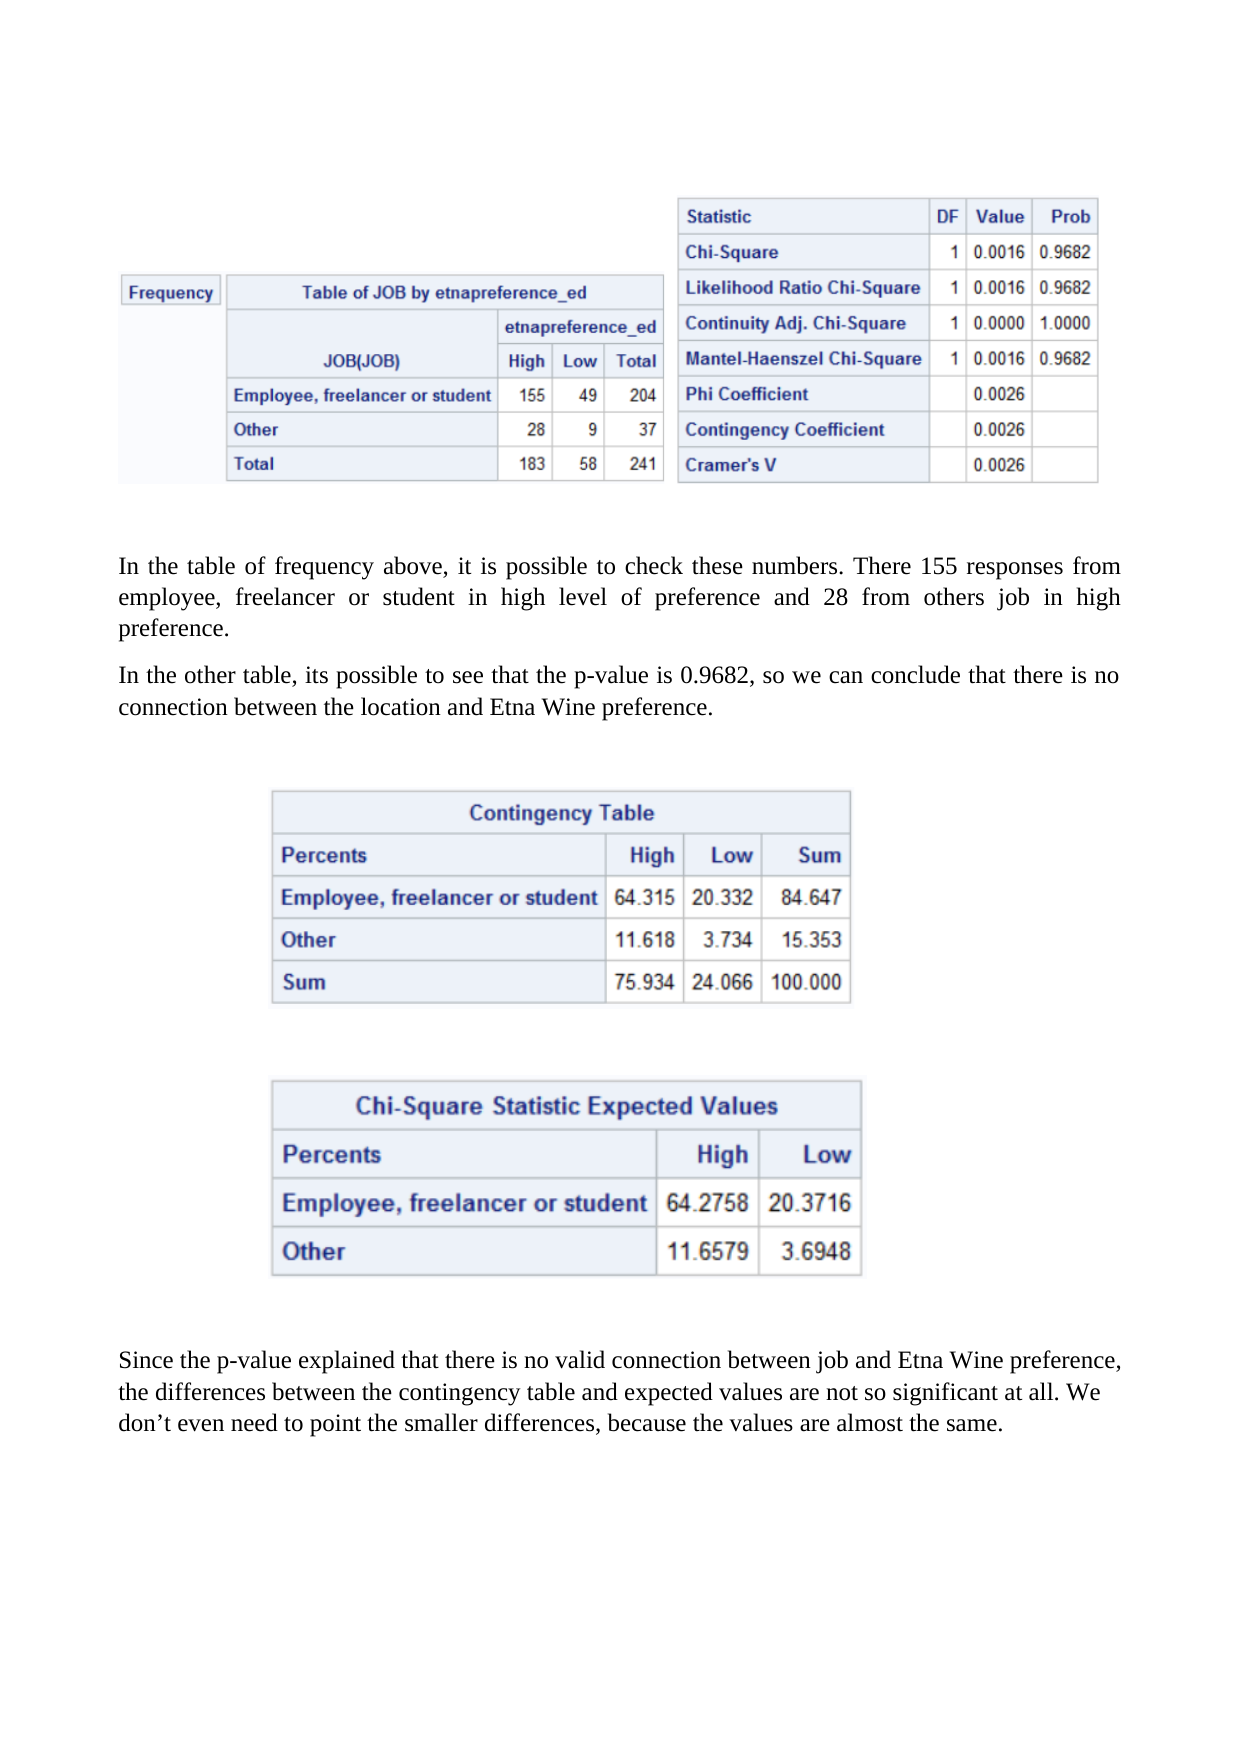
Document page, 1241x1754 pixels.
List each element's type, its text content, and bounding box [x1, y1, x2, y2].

text In the table of frequency above, it is possible to check these numbers. There 155 responses from employee, freelancer or student in high level of preference and 28 from others job in high preference. [118, 551, 1122, 642]
picture [268, 1075, 867, 1279]
text Since the p-value explained that there is no valid connection between job and Etna Wine preference, the differences between the contingency table and expected values are not so significant at all. We don’t even need to point the smaller differences, because the values are almost the same. [118, 1346, 1122, 1436]
text In the other table, its possible to see that the p-value is 0.9682, so we can conclude that there is no connection between the location and Etna Wine preference. [118, 661, 1122, 720]
picture [676, 195, 1099, 484]
picture [268, 787, 855, 1009]
picture [118, 271, 665, 484]
